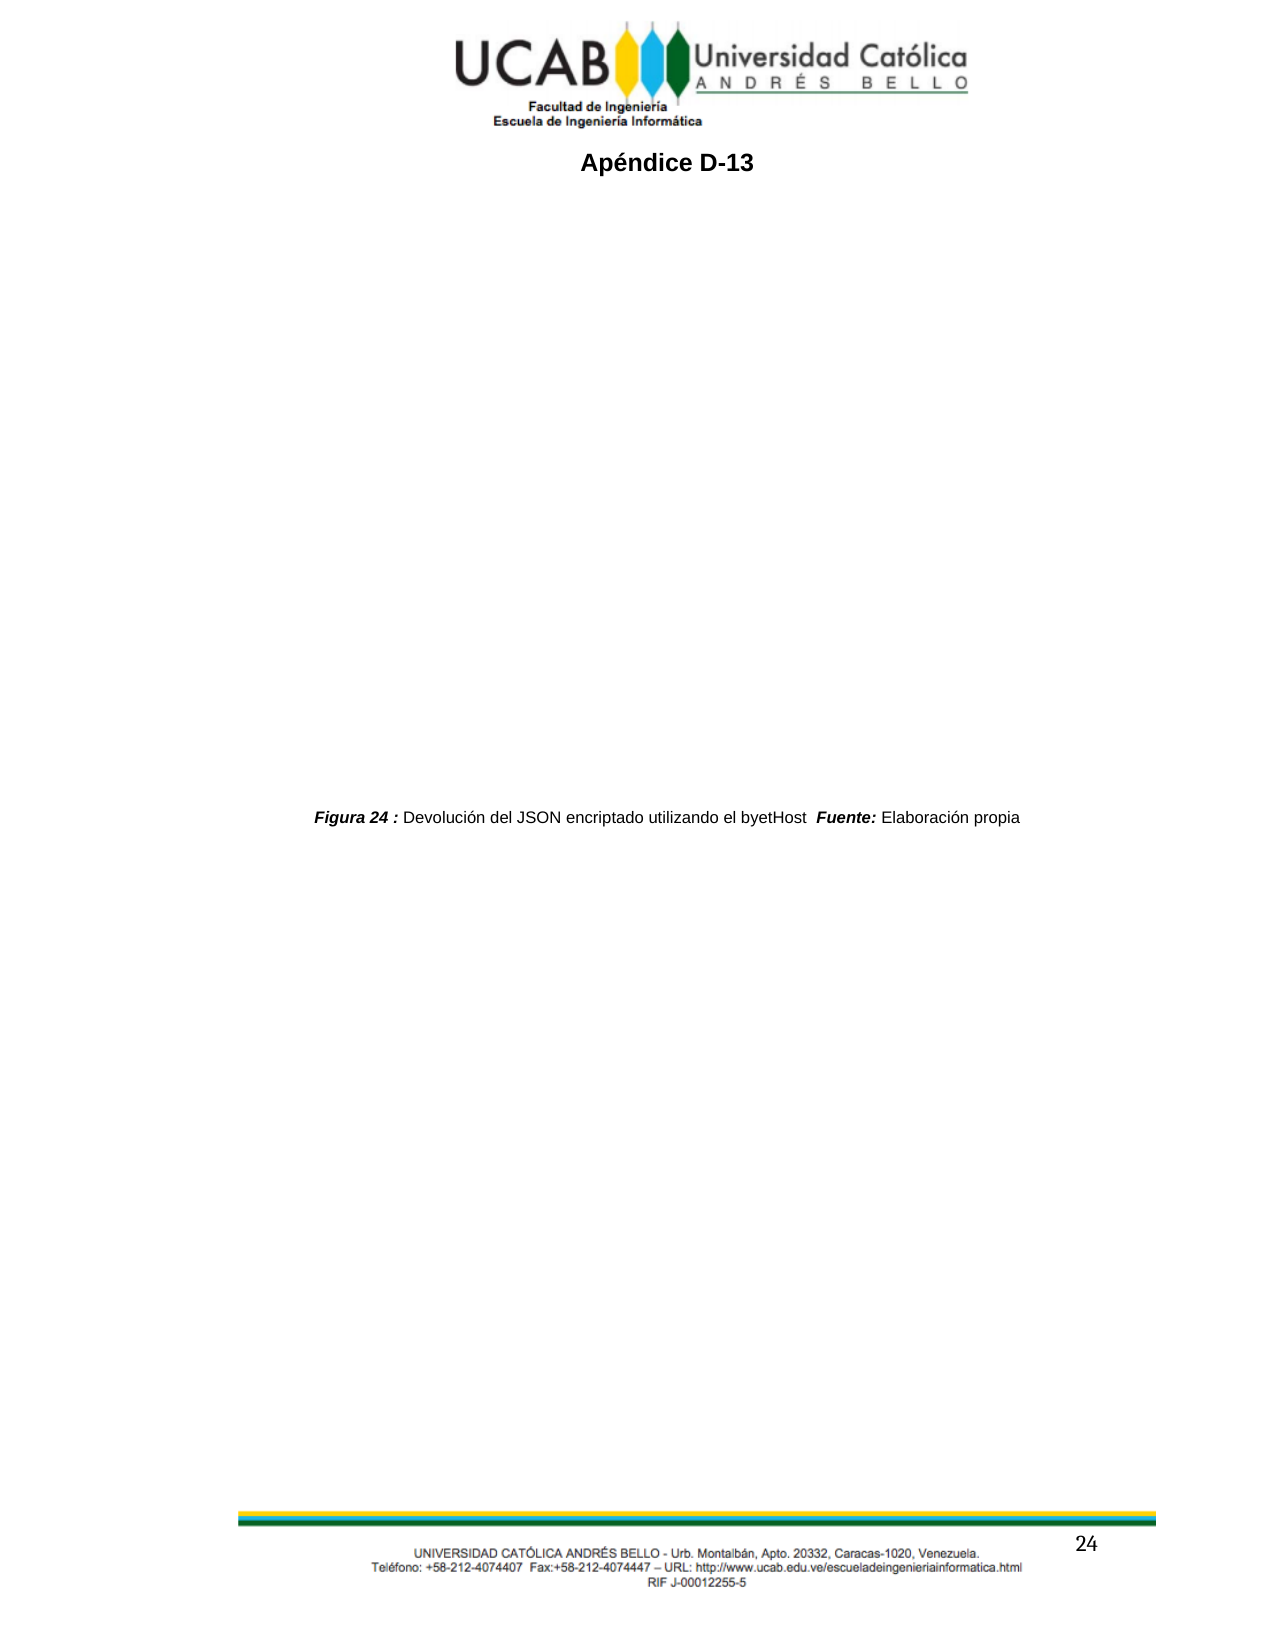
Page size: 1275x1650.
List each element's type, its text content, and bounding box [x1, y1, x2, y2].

picture [414, 0, 1033, 144]
subtitle Apéndice D-13 [236, 148, 1098, 176]
picture [236, 1508, 1156, 1595]
text Figura 24 : Devolución del JSON encriptado utilizando el byetHost Fuente: Elaboración propia [236, 808, 1098, 827]
